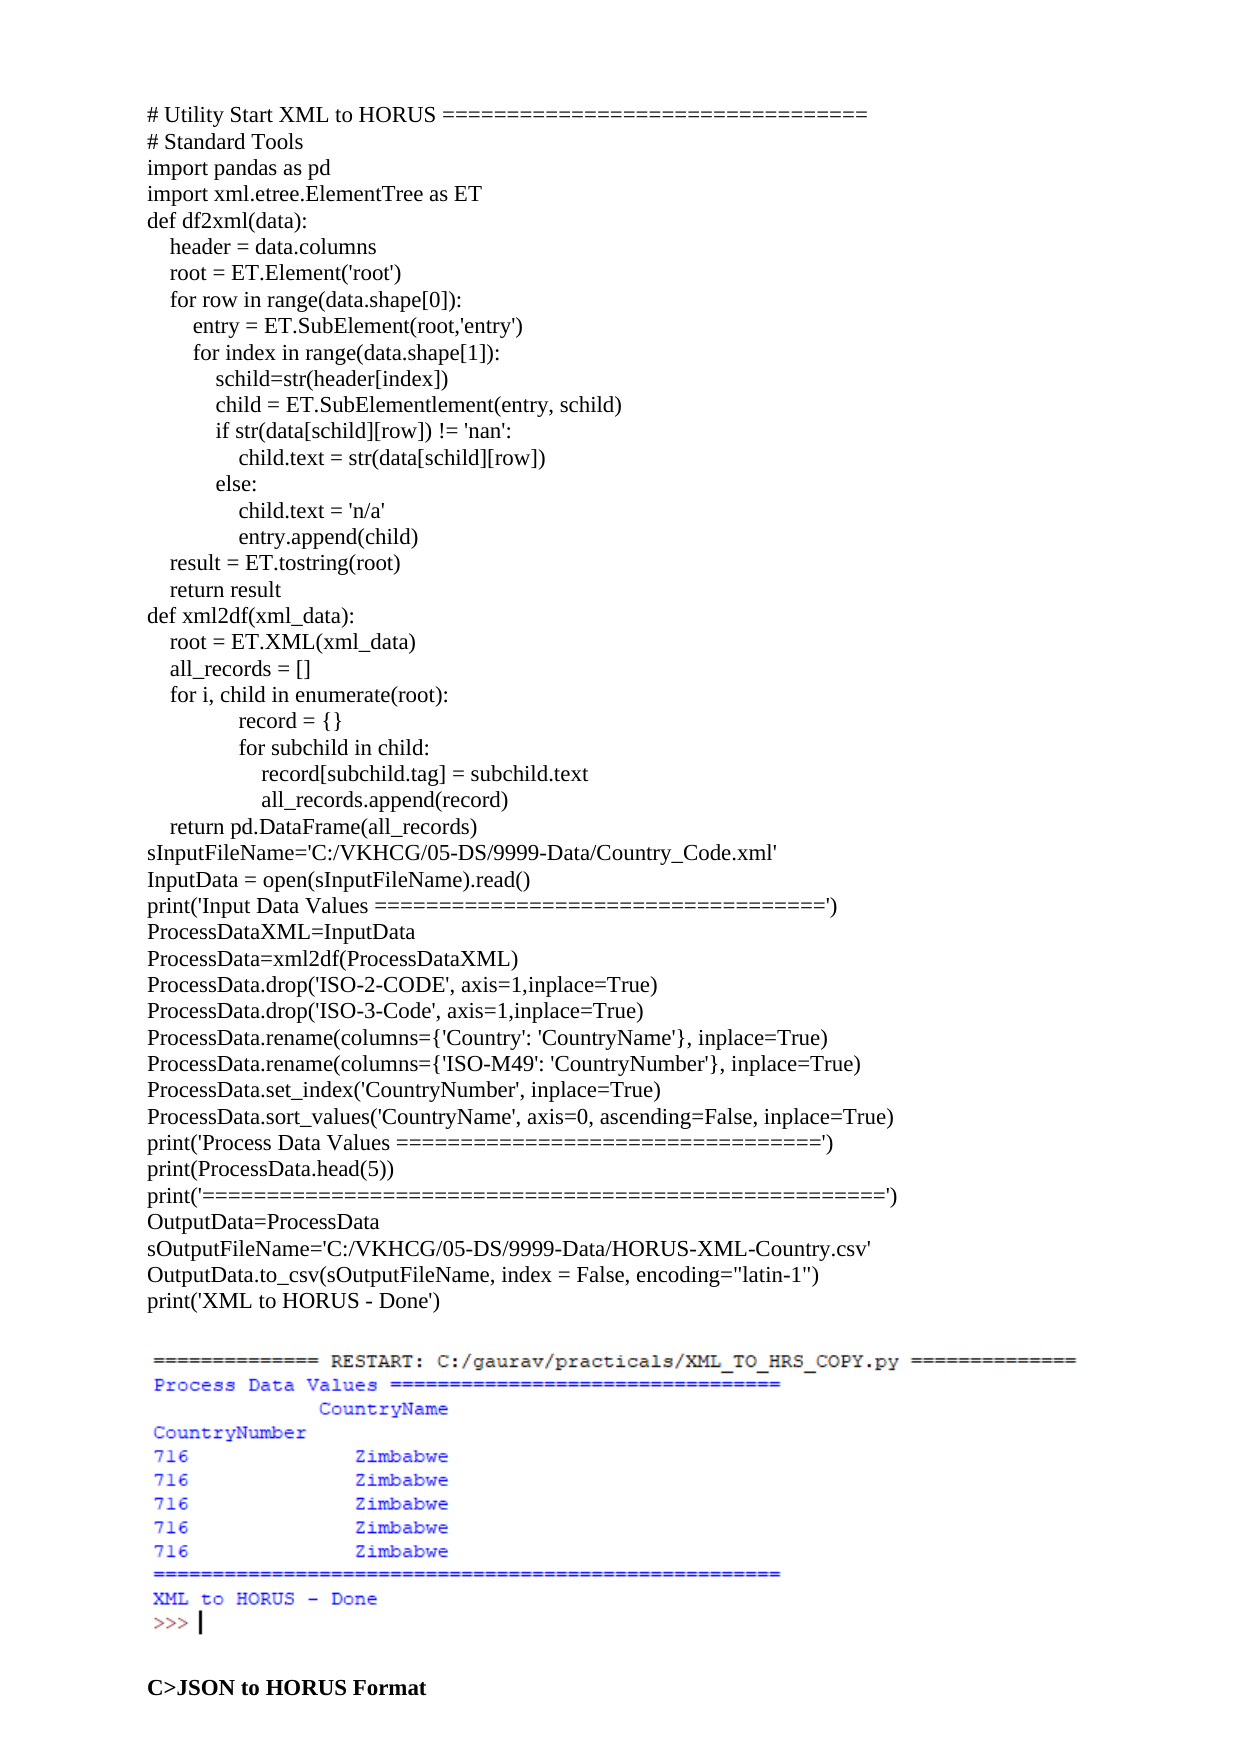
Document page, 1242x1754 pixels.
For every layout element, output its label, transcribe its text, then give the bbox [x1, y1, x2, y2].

list schild=str(header[index]) [147, 365, 1167, 391]
list import xml.etree.ElementTree as ET [147, 180, 1167, 207]
list print(ProcessData.head(5)) [147, 1156, 1167, 1182]
list entry = ET.SubElement(root,'entry') [147, 312, 1167, 338]
list child.text = str(data[schild][row]) [147, 444, 1167, 470]
list root = ET.Element('root') [147, 259, 1167, 286]
list return pd.DataFrame(all_records) [147, 813, 1167, 839]
list ProcessData=xml2df(ProcessDataXML) [147, 945, 1167, 971]
list sOutputFileName='C:/VKHCG/05-DS/9999-Data/HORUS-XML-Country.csv' [147, 1234, 1167, 1261]
list all_records = [] [147, 655, 1167, 681]
list ProcessData.rename(columns={'ISO-M49': 'CountryNumber'}, inplace=True) [147, 1050, 1167, 1076]
list print('=====================================================') [147, 1182, 1167, 1208]
list print('Input Data Values ===================================') [147, 892, 1167, 918]
list import pandas as pd [147, 154, 1167, 180]
list entry.append(child) [147, 523, 1167, 549]
list ProcessData.sort_values('CountryName', axis=0, ascending=False, inplace=True) [147, 1103, 1167, 1129]
list ProcessDataXML=InputData [147, 918, 1167, 945]
picture [146, 1352, 1087, 1636]
list ProcessData.drop('ISO-2-CODE', axis=1,inplace=True) [147, 971, 1167, 997]
list for row in range(data.shape[0]): [147, 286, 1167, 312]
list def xml2df(xml_data): [147, 602, 1167, 628]
list OutputData=ProcessData [147, 1208, 1167, 1234]
list for i, child in enumerate(root): [147, 681, 1167, 707]
list root = ET.XML(xml_data) [147, 628, 1167, 655]
list # Utility Start XML to HORUS ================================= [147, 101, 1167, 128]
list record[subchild.tag] = subchild.text [147, 760, 1167, 787]
list InputData = open(sInputFileName).read() [147, 866, 1167, 892]
list for index in range(data.shape[1]): [147, 338, 1167, 365]
list sInputFileName='C:/VKHCG/05-DS/9999-Data/Country_Code.xml' [147, 839, 1167, 866]
list OutputData.to_csv(sOutputFileName, index = False, encoding="latin-1") [147, 1261, 1167, 1287]
list all_records.append(record) [147, 787, 1167, 813]
list return result [147, 576, 1167, 602]
list ProcessData.rename(columns={'Country': 'CountryName'}, inplace=True) [147, 1024, 1167, 1050]
list child = ET.SubElementlement(entry, schild) [147, 391, 1167, 418]
list C>JSON to HORUS Format [147, 1674, 1167, 1701]
list else: [147, 470, 1167, 497]
list if str(data[schild][row]) != 'nan': [147, 418, 1167, 444]
list result = ET.tostring(root) [147, 549, 1167, 576]
list print('XML to HORUS - Done') [147, 1287, 1167, 1314]
list record = {} [147, 707, 1167, 734]
list # Standard Tools [147, 128, 1167, 154]
list header = data.columns [147, 233, 1167, 259]
list def df2xml(data): [147, 207, 1167, 233]
list for subchild in child: [147, 734, 1167, 760]
list ProcessData.drop('ISO-3-Code', axis=1,inplace=True) [147, 997, 1167, 1024]
list child.text = 'n/a' [147, 497, 1167, 523]
list print('Process Data Values =================================') [147, 1129, 1167, 1156]
list ProcessData.set_index('CountryNumber', inplace=True) [147, 1076, 1167, 1103]
